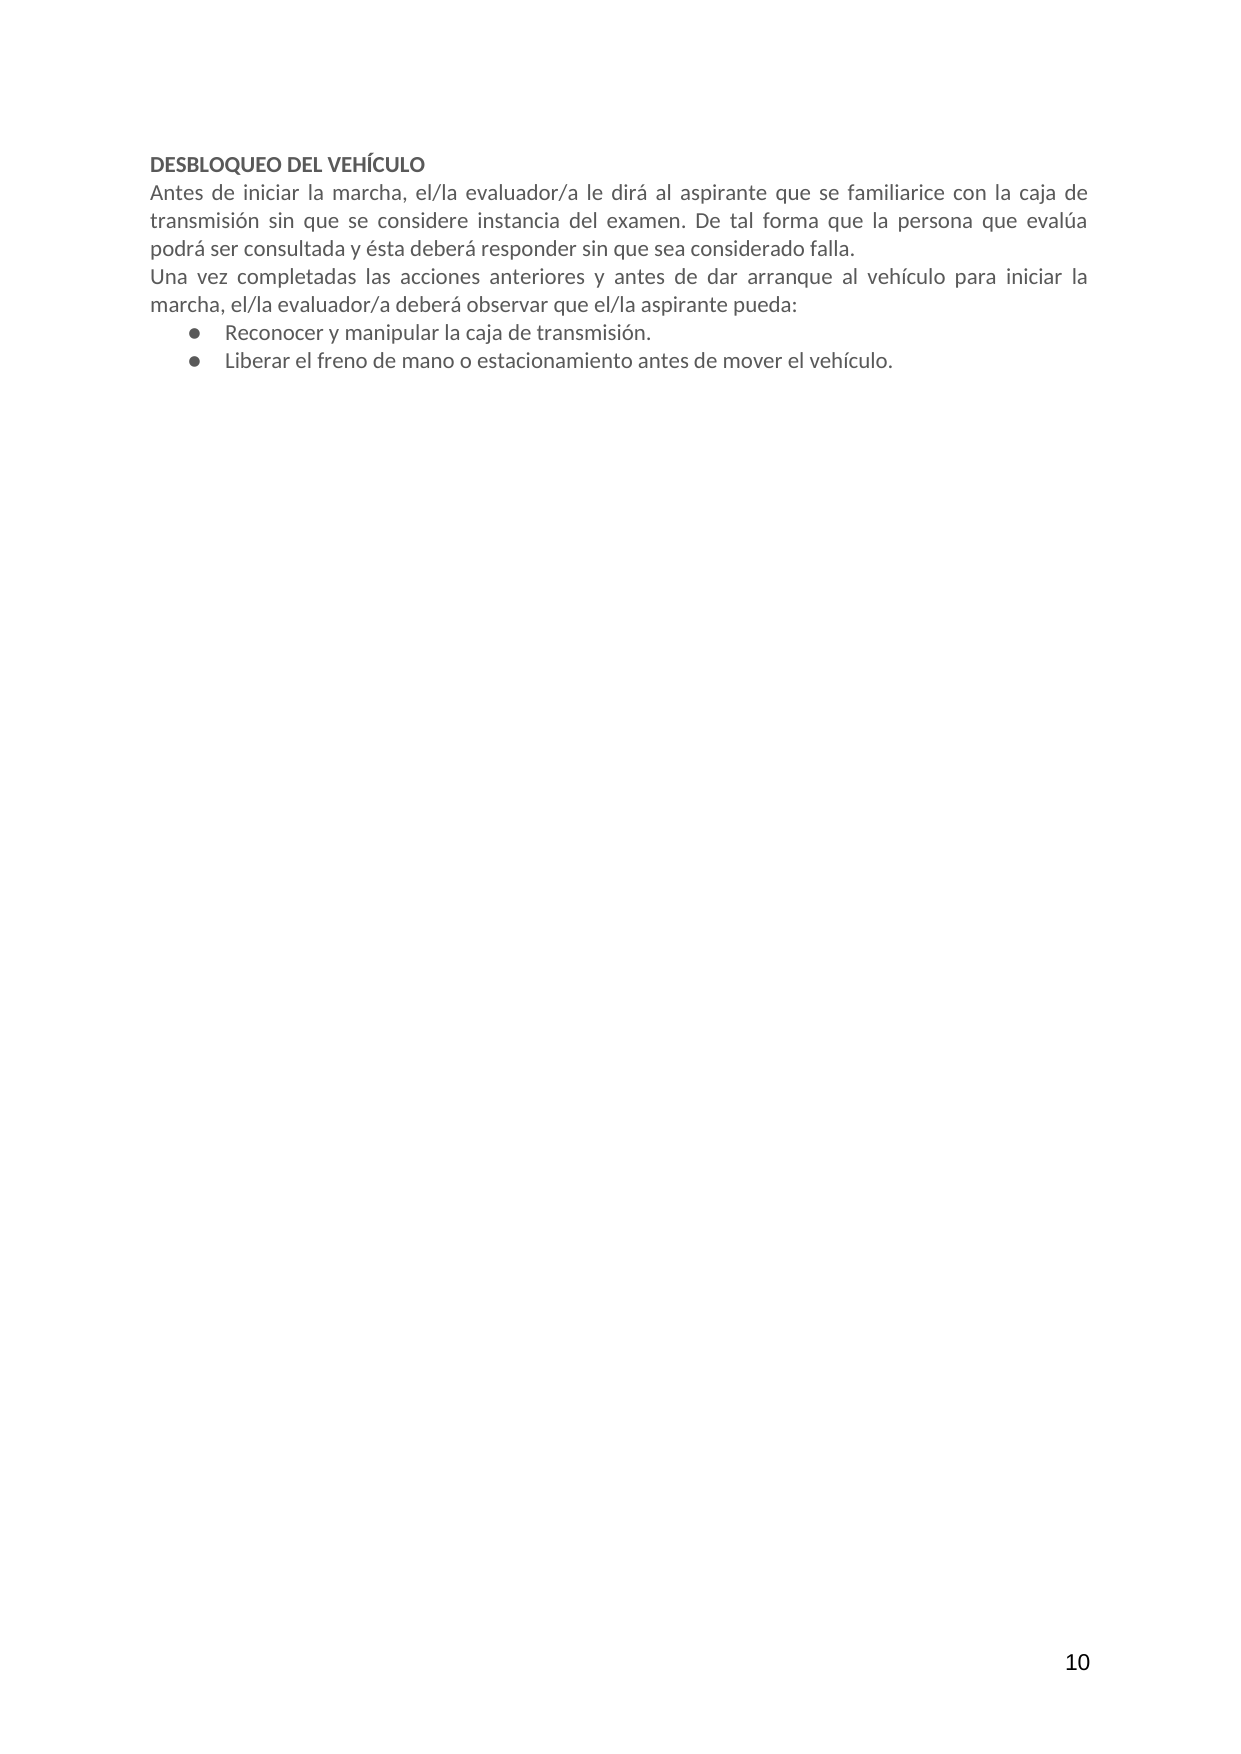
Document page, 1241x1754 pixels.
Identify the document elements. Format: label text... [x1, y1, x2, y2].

list Liberar el freno de mano o estacionamiento antes de mover el vehículo. [187, 346, 1090, 374]
list Reconocer y manipular la caja de transmisión. [187, 318, 1090, 346]
text DESBLOQUEO DEL VEHÍCULO [150, 150, 1090, 178]
text Antes de iniciar la marcha, el/la evaluador/a le dirá al aspirante que se familiarice con la caja de transmisión sin que se considere instancia del examen. De tal forma que la persona que evalúa podrá ser consultada y ésta deberá responder sin que sea considerado falla. [150, 178, 1090, 262]
text Una vez completadas las acciones anteriores y antes de dar arranque al vehículo para iniciar la marcha, el/la evaluador/a deberá observar que el/la aspirante pueda: [150, 262, 1090, 318]
